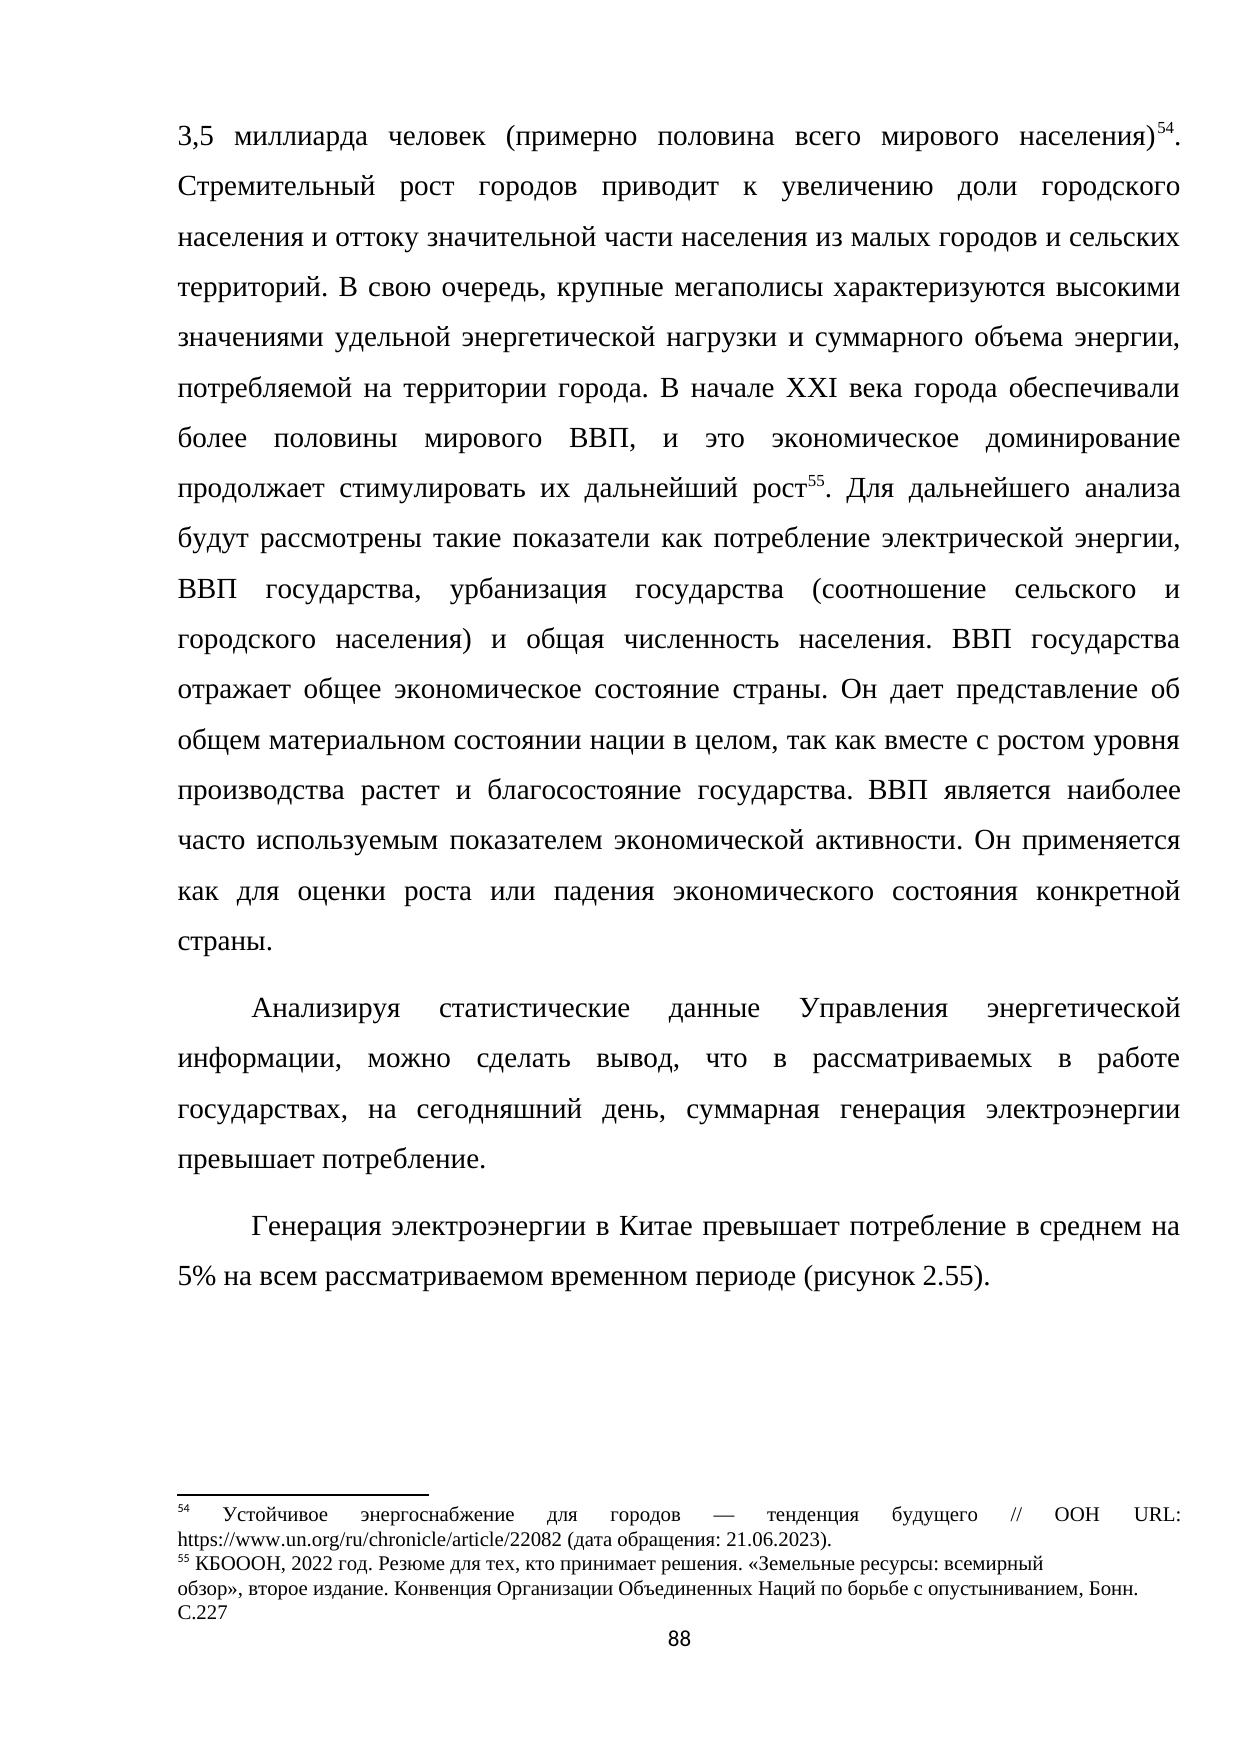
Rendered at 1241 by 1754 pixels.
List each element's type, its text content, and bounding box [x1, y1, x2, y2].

text Генерация электроэнергии в Китае превышает потребление в среднем на 5% на всем рассматриваемом временном периоде (рисунок 2.55). [177, 1208, 1181, 1292]
text Анализируя статистические данные Управления энергетической информации, можно сделать вывод, что в рассматриваемых в работе государствах, на сегодняшний день, суммарная генерация электроэнергии превышает потребление. [177, 990, 1181, 1174]
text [177, 118, 1181, 957]
